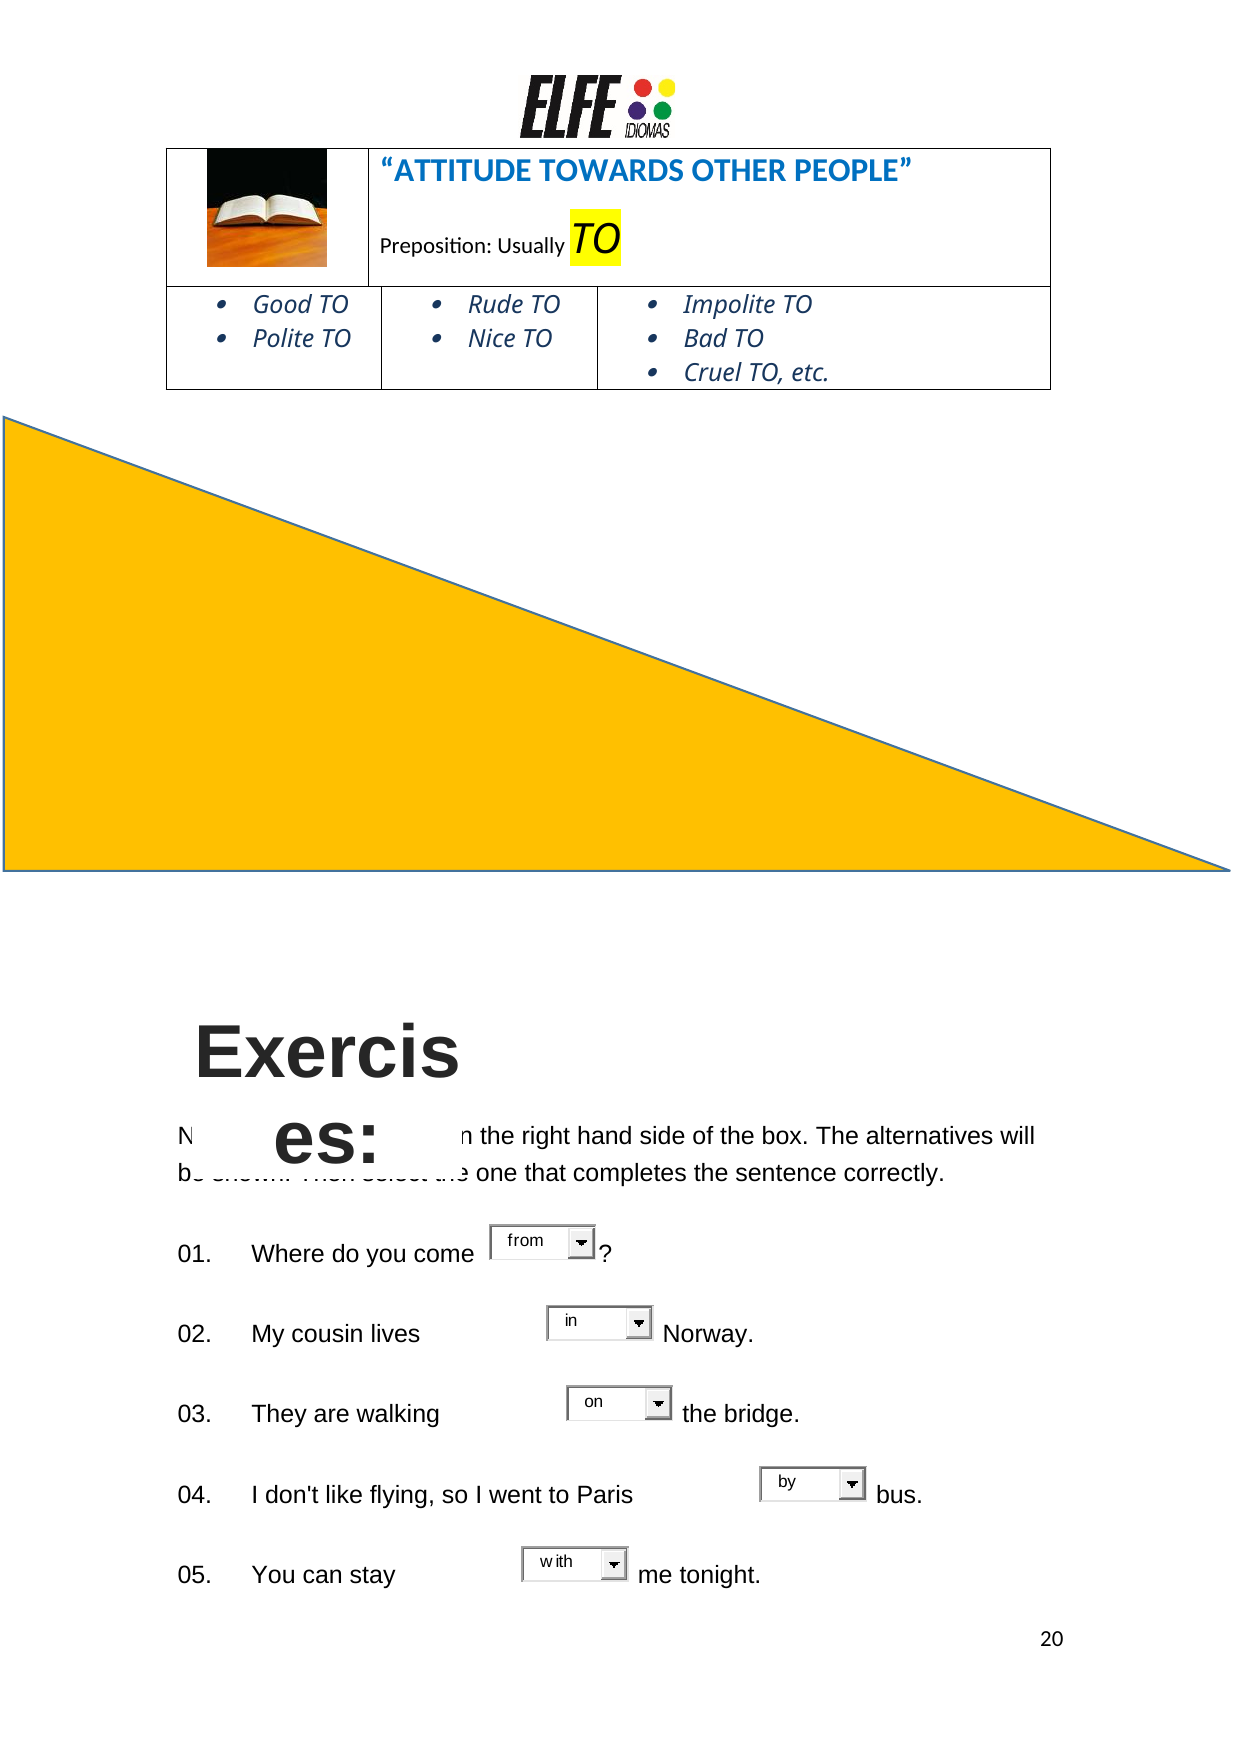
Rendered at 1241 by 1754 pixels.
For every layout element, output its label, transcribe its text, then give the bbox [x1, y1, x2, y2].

text 04. I don't like flying, so I went to Paris bus. [177, 1466, 1063, 1508]
table_header [167, 149, 368, 286]
text 01. Where do you come ? [177, 1224, 1063, 1267]
table_header “ATTITUDE TOWARDS OTHER PEOPLE” Preposition: Usually TO [369, 149, 1050, 286]
table_cell Impolite TO Bad TO Cruel TO, etc. [598, 287, 1050, 389]
text 05. You can stay me tonight. [177, 1546, 1063, 1589]
picture [207, 148, 327, 267]
table_cell Good TO Polite TO [167, 287, 381, 389]
text Note: click on the arrow on the right hand side of the box. The alternatives will be shown. Then select the one that completes the sentence correctly. [177, 1112, 1063, 1187]
picture [518, 75, 676, 138]
text 02. My cousin lives Norway. [177, 1305, 1063, 1348]
text 03. They are walking the bridge. [177, 1385, 1063, 1428]
table_cell Rude TO Nice TO [382, 287, 597, 389]
